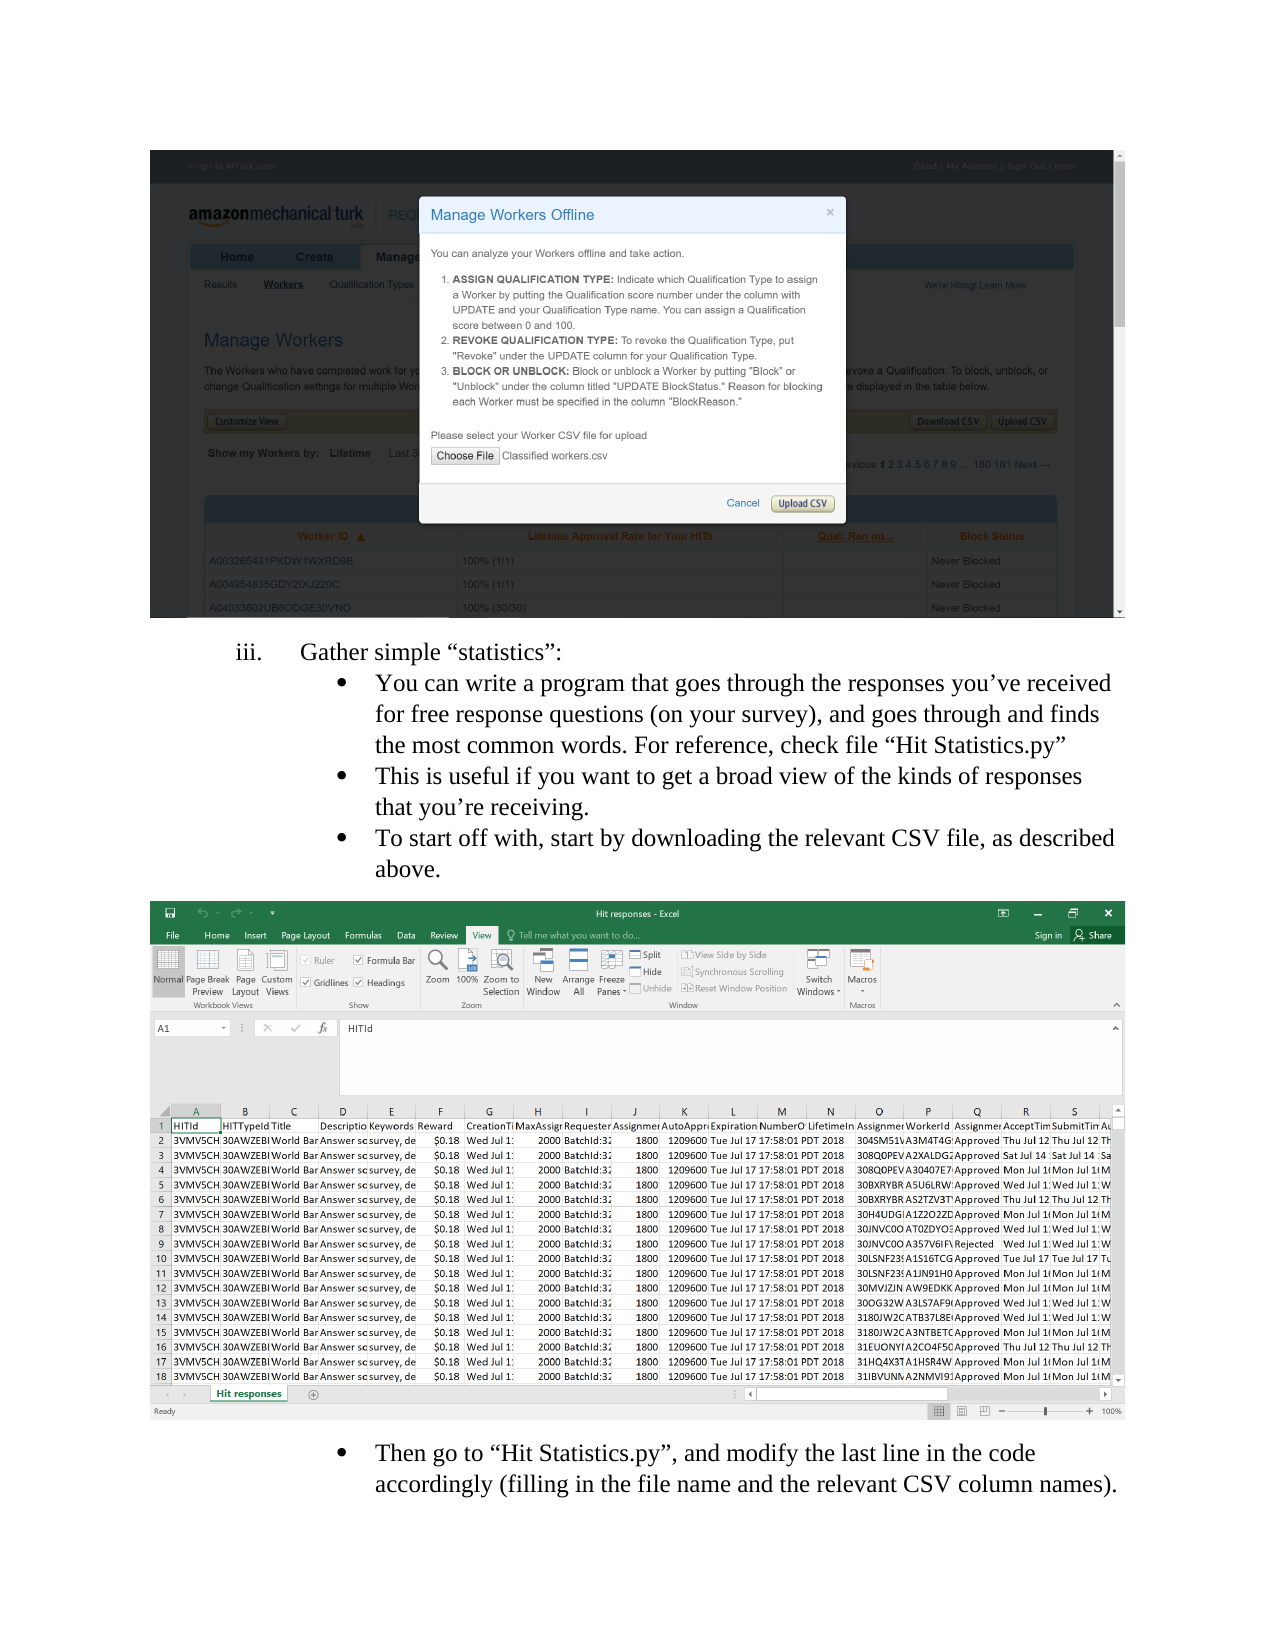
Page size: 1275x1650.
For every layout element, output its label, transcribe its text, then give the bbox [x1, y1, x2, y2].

list Gather simple “statistics”: [262, 637, 1125, 665]
list To start off with, start by downloading the relevant CSV file, as described above. [337, 823, 1125, 883]
picture [150, 901, 1125, 1420]
list This is useful if you want to get a broad view of the kinds of responses that you’re receiving. [337, 761, 1125, 821]
list You can write a program that goes through the responses you’ve received for free response questions (on your survey), and goes through and finds the most common words. For reference, check file “Hit Statistics.py” [337, 668, 1125, 758]
list Then go to “Hit Statistics.py”, and modify the last line in the code accordingly (filling in the file name and the relevant CSV column names). [337, 1438, 1125, 1498]
picture [150, 150, 1125, 618]
